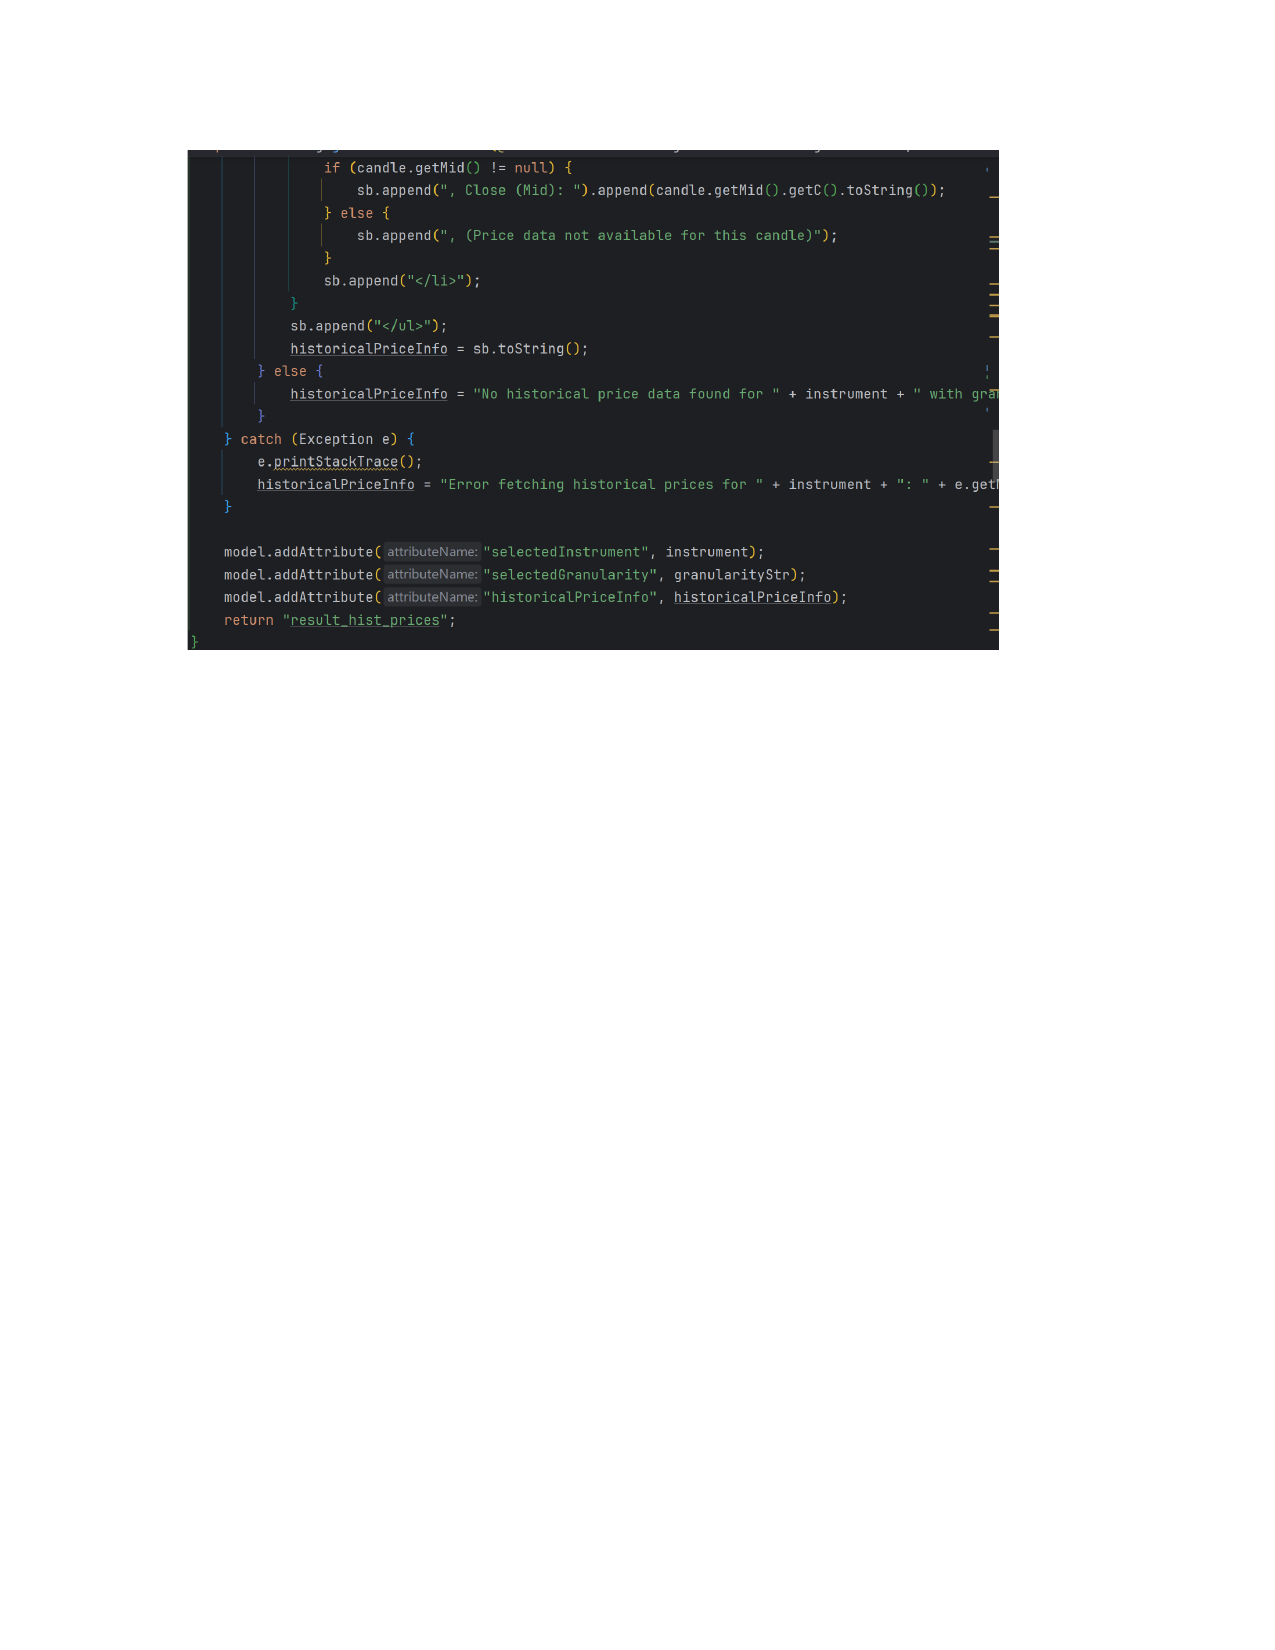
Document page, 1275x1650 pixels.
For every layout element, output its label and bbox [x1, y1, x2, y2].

picture [187, 150, 999, 650]
